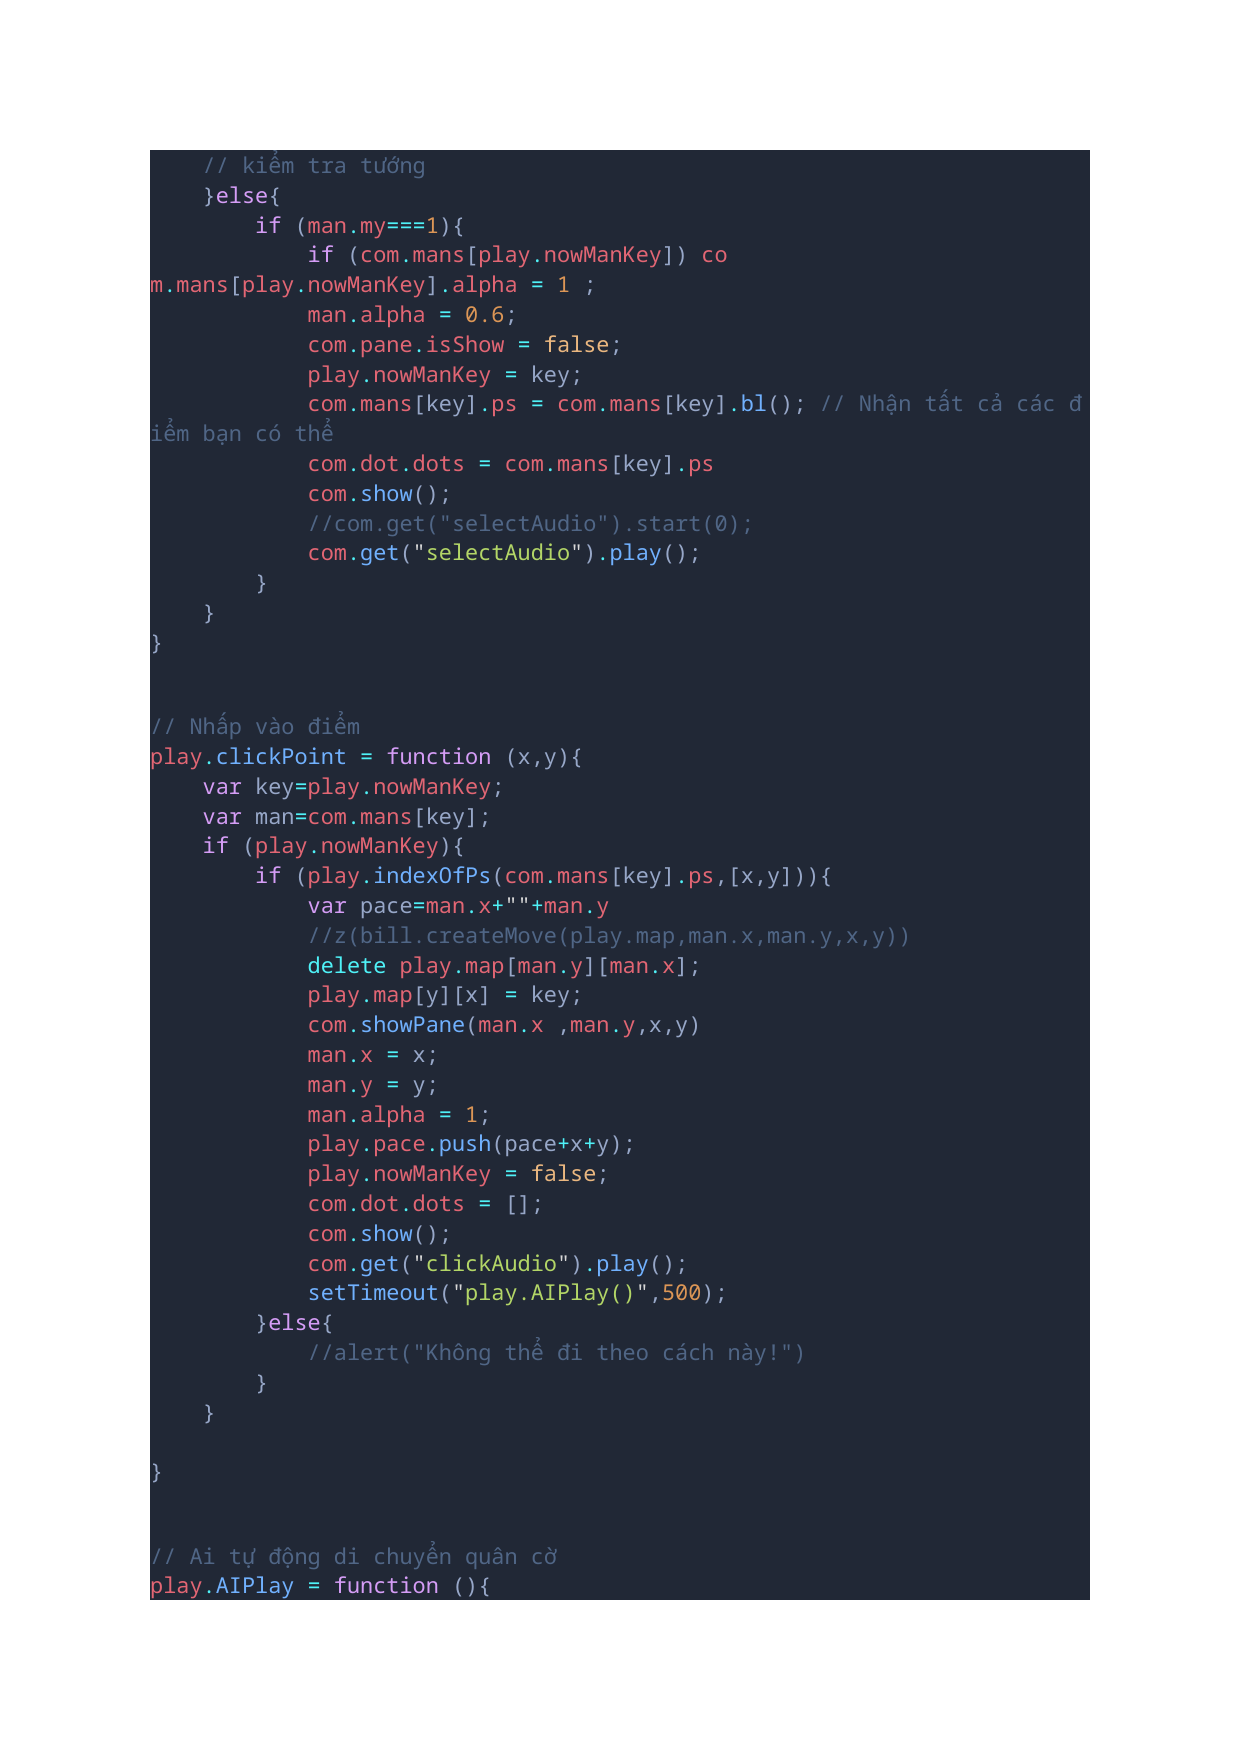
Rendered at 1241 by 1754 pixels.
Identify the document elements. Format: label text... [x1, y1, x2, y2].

text //com.get("selectAudio").start(0); [150, 507, 1090, 537]
text setTimeout("play.AIPlay()",500); [150, 1277, 1090, 1307]
text } [150, 627, 1090, 656]
text if (man.my===1){ [150, 209, 1090, 239]
text com.dot.dots = com.mans[key].ps [150, 448, 1090, 478]
text // Nhấp vào điểm [150, 711, 1090, 741]
text man.alpha = 0.6; [150, 299, 1090, 329]
text play.nowManKey = false; [150, 1158, 1090, 1188]
text } [150, 567, 1090, 597]
text //z(bill.createMove(play.map,man.x,man.y,x,y)) [150, 920, 1090, 949]
text }else{ [150, 180, 1090, 209]
text var pace=man.x+""+man.y [150, 890, 1090, 920]
text // kiểm tra tướng [150, 150, 1090, 180]
text }else{ [150, 1307, 1090, 1337]
text play.AIPlay = function (){ [150, 1570, 1090, 1600]
text if (com.mans[play.nowManKey]) com.mans[play.nowManKey].alpha = 1 ; [150, 239, 1090, 299]
text com.pane.isShow = false; [150, 329, 1090, 358]
text } [150, 1396, 1090, 1426]
text delete play.map[man.y][man.x]; [150, 949, 1090, 979]
text com.get("clickAudio").play(); [150, 1247, 1090, 1277]
text play.clickPoint = function (x,y){ [150, 741, 1090, 771]
text com.show(); [150, 1218, 1090, 1247]
text play.nowManKey = key; [150, 358, 1090, 388]
text com.get("selectAudio").play(); [150, 537, 1090, 567]
text com.showPane(man.x ,man.y,x,y) [150, 1009, 1090, 1039]
text // Ai tự động di chuyển quân cờ [150, 1541, 1090, 1570]
text } [150, 597, 1090, 627]
text var man=com.mans[key]; [150, 801, 1090, 830]
text man.y = y; [150, 1069, 1090, 1098]
text if (play.indexOfPs(com.mans[key].ps,[x,y])){ [150, 860, 1090, 890]
text } [150, 1367, 1090, 1396]
text play.map[y][x] = key; [150, 979, 1090, 1009]
text com.mans[key].ps = com.mans[key].bl(); // Nhận tất cả các điểm bạn có thể [150, 388, 1090, 448]
text com.show(); [150, 478, 1090, 507]
text //alert("Không thể đi theo cách này!") [150, 1337, 1090, 1367]
text } [150, 1456, 1090, 1486]
text var key=play.nowManKey; [150, 771, 1090, 801]
text play.pace.push(pace+x+y); [150, 1128, 1090, 1158]
text if (play.nowManKey){ [150, 830, 1090, 860]
text com.dot.dots = []; [150, 1188, 1090, 1218]
text man.alpha = 1; [150, 1098, 1090, 1128]
text man.x = x; [150, 1039, 1090, 1069]
